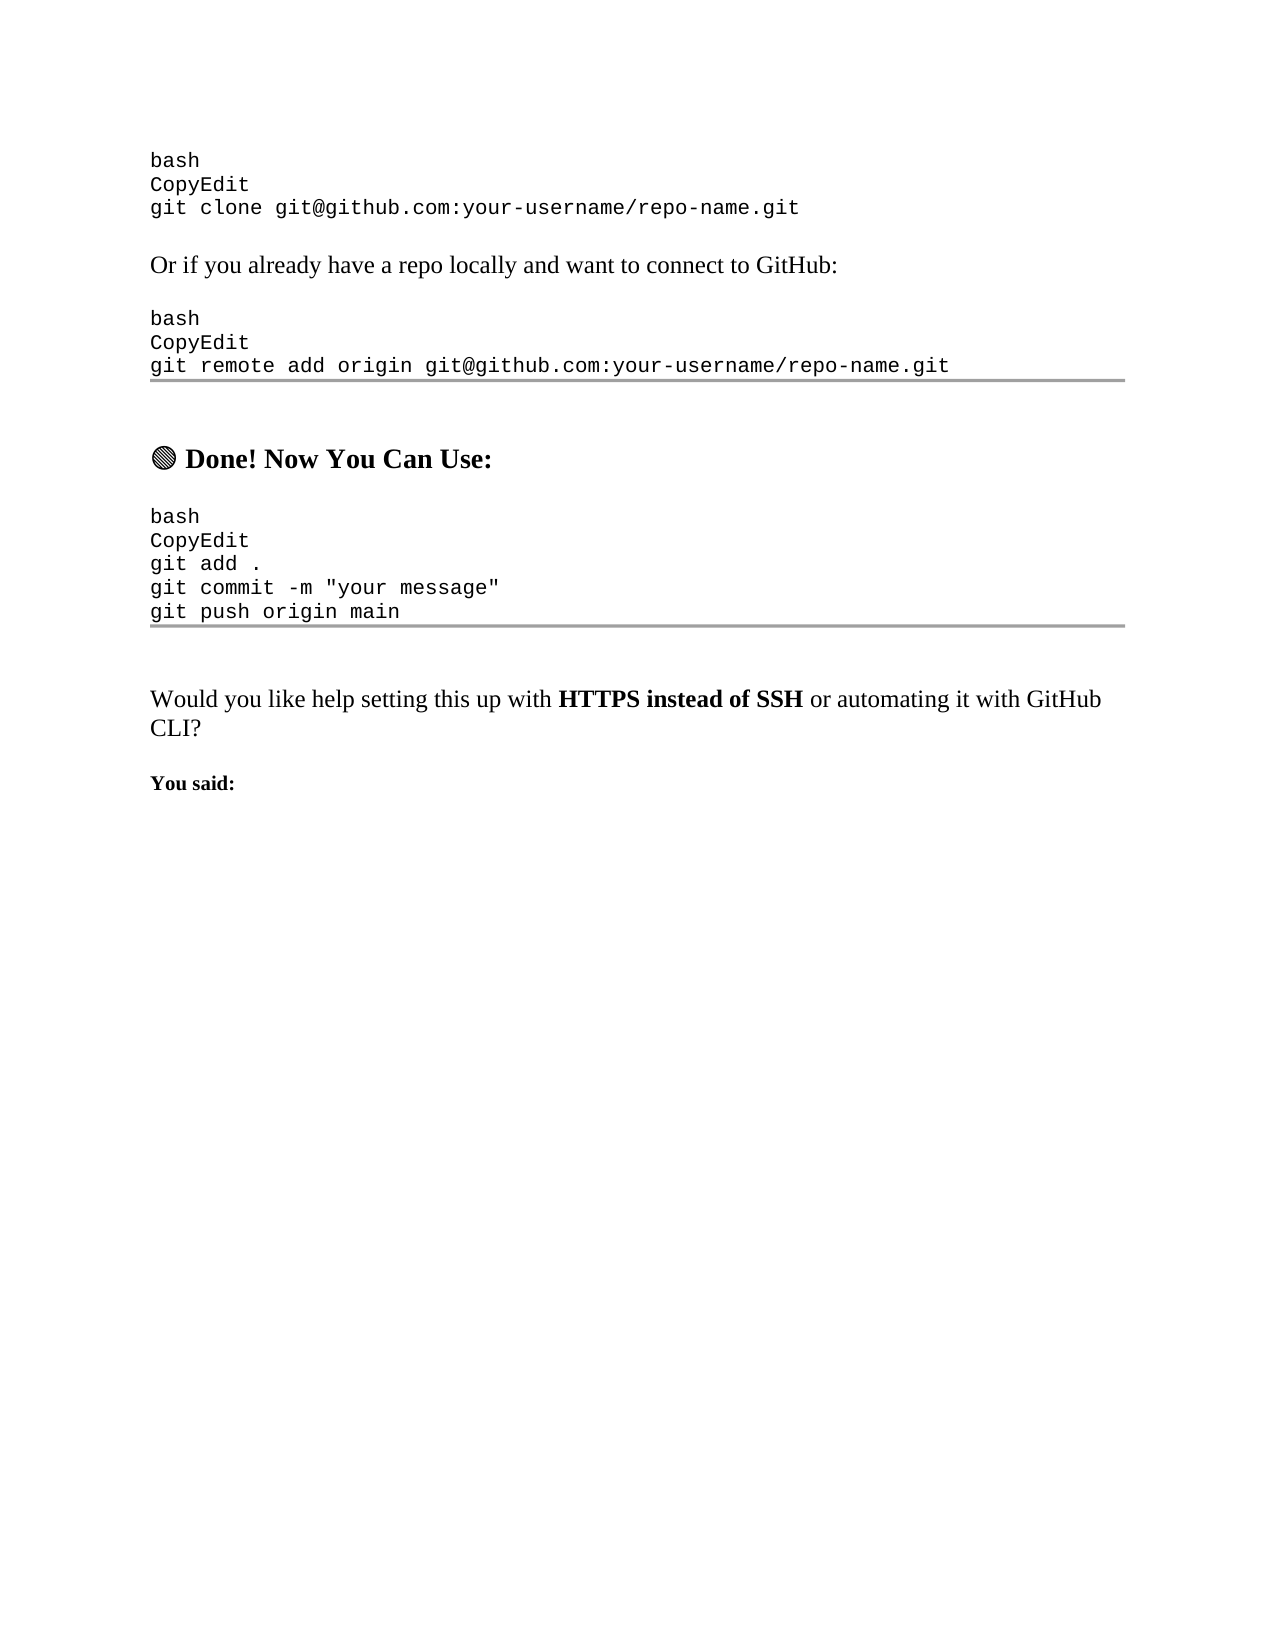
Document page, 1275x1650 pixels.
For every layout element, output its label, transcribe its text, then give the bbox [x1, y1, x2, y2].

text git remote add origin git@github.com:your-username/repo-name.git [150, 355, 1125, 378]
text CopyEdit [150, 174, 1125, 197]
text Or if you already have a repo locally and want to connect to GitHub: [150, 250, 1125, 279]
text git commit -m "your message" [150, 577, 1125, 601]
text 🟢 Done! Now You Can Use: [150, 439, 1125, 477]
text git add . [150, 553, 1125, 577]
text CopyEdit [150, 332, 1125, 355]
text Would you like help setting this up with HTTPS instead of SSH or automating it with GitHub CLI? [150, 684, 1125, 742]
text You said: [150, 771, 1125, 795]
text git clone git@github.com:your-username/repo-name.git [150, 197, 1125, 221]
text bash [150, 308, 1125, 332]
text bash [150, 150, 1125, 174]
text git push origin main [150, 601, 1125, 624]
text CopyEdit [150, 530, 1125, 553]
text bash [150, 506, 1125, 530]
